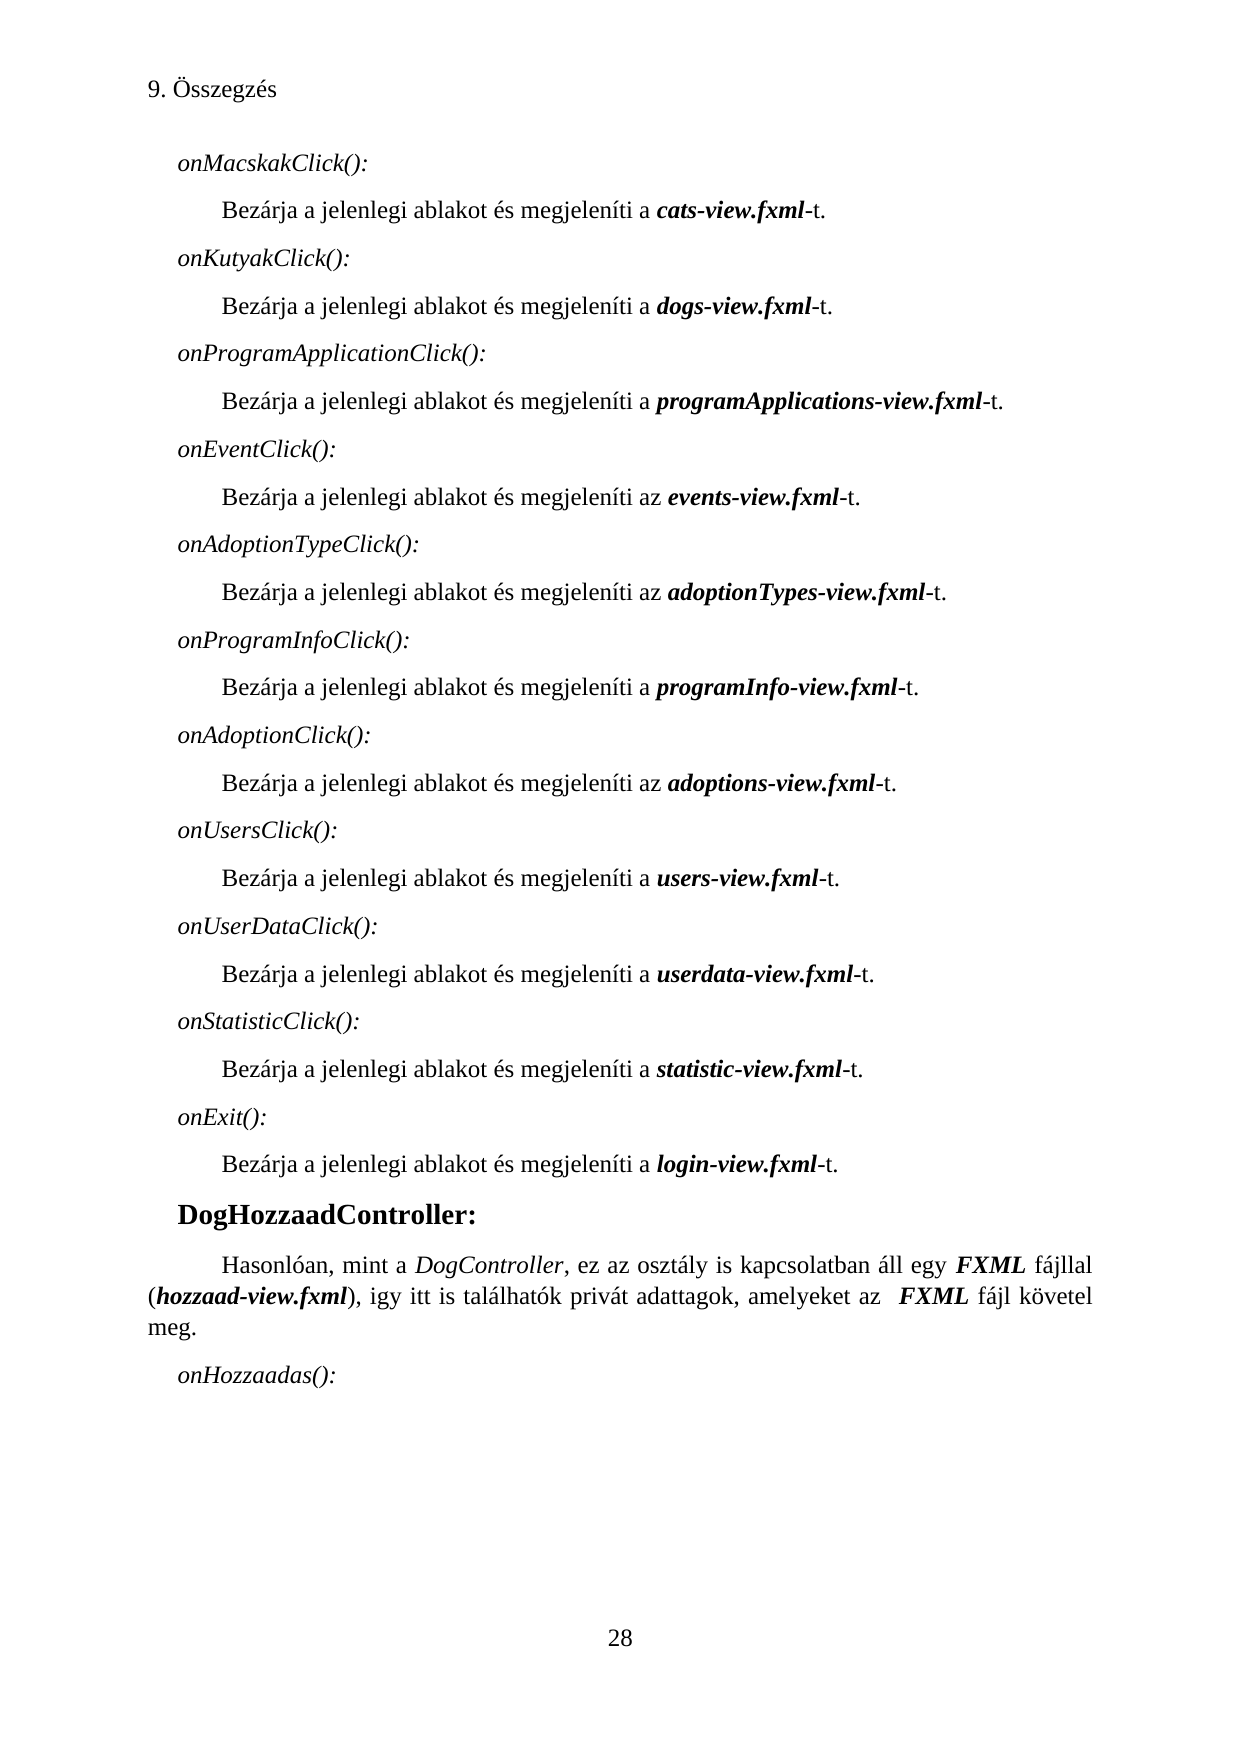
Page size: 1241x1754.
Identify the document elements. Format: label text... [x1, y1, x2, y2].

text Hasonlóan, mint a DogController, ez az osztály is kapcsolatban áll egy FXML fájllal (hozzaad-view.fxml), igy itt is találhatók privát adattagok, amelyeket az FXML fájl követel meg. [148, 1250, 1092, 1341]
text Bezárja a jelenlegi ablakot és megjeleníti az events-view.fxml-t. [148, 482, 1092, 510]
text DogHozzaadController: [177, 1197, 1092, 1231]
text onUserDataClick(): [177, 911, 1092, 940]
text Bezárja a jelenlegi ablakot és megjeleníti a programInfo-view.fxml-t. [148, 672, 1092, 701]
text onAdoptionTypeClick(): [177, 529, 1092, 558]
text onProgramApplicationClick(): [177, 338, 1092, 367]
text Bezárja a jelenlegi ablakot és megjeleníti a dogs-view.fxml-t. [148, 291, 1092, 319]
text Bezárja a jelenlegi ablakot és megjeleníti a statistic-view.fxml-t. [148, 1054, 1092, 1083]
text Bezárja a jelenlegi ablakot és megjeleníti a users-view.fxml-t. [148, 863, 1092, 892]
text onHozzaadas(): [177, 1360, 1092, 1389]
text onStatisticClick(): [177, 1006, 1092, 1035]
text Bezárja a jelenlegi ablakot és megjeleníti a cats-view.fxml-t. [148, 195, 1092, 224]
text onExit(): [177, 1102, 1092, 1131]
text Bezárja a jelenlegi ablakot és megjeleníti az adoptions-view.fxml-t. [148, 768, 1092, 797]
text onUsersClick(): [177, 816, 1092, 844]
text Bezárja a jelenlegi ablakot és megjeleníti a userdata-view.fxml-t. [148, 959, 1092, 987]
text onProgramInfoClick(): [177, 625, 1092, 653]
text onKutyakClick(): [177, 243, 1092, 272]
text Bezárja a jelenlegi ablakot és megjeleníti a login-view.fxml-t. [148, 1149, 1092, 1178]
text Bezárja a jelenlegi ablakot és megjeleníti az adoptionTypes-view.fxml-t. [148, 577, 1092, 606]
text onAdoptionClick(): [177, 720, 1092, 749]
text Bezárja a jelenlegi ablakot és megjeleníti a programApplications-view.fxml-t. [148, 386, 1092, 415]
text onMacskakClick(): [177, 148, 1092, 176]
text onEventClick(): [177, 434, 1092, 463]
